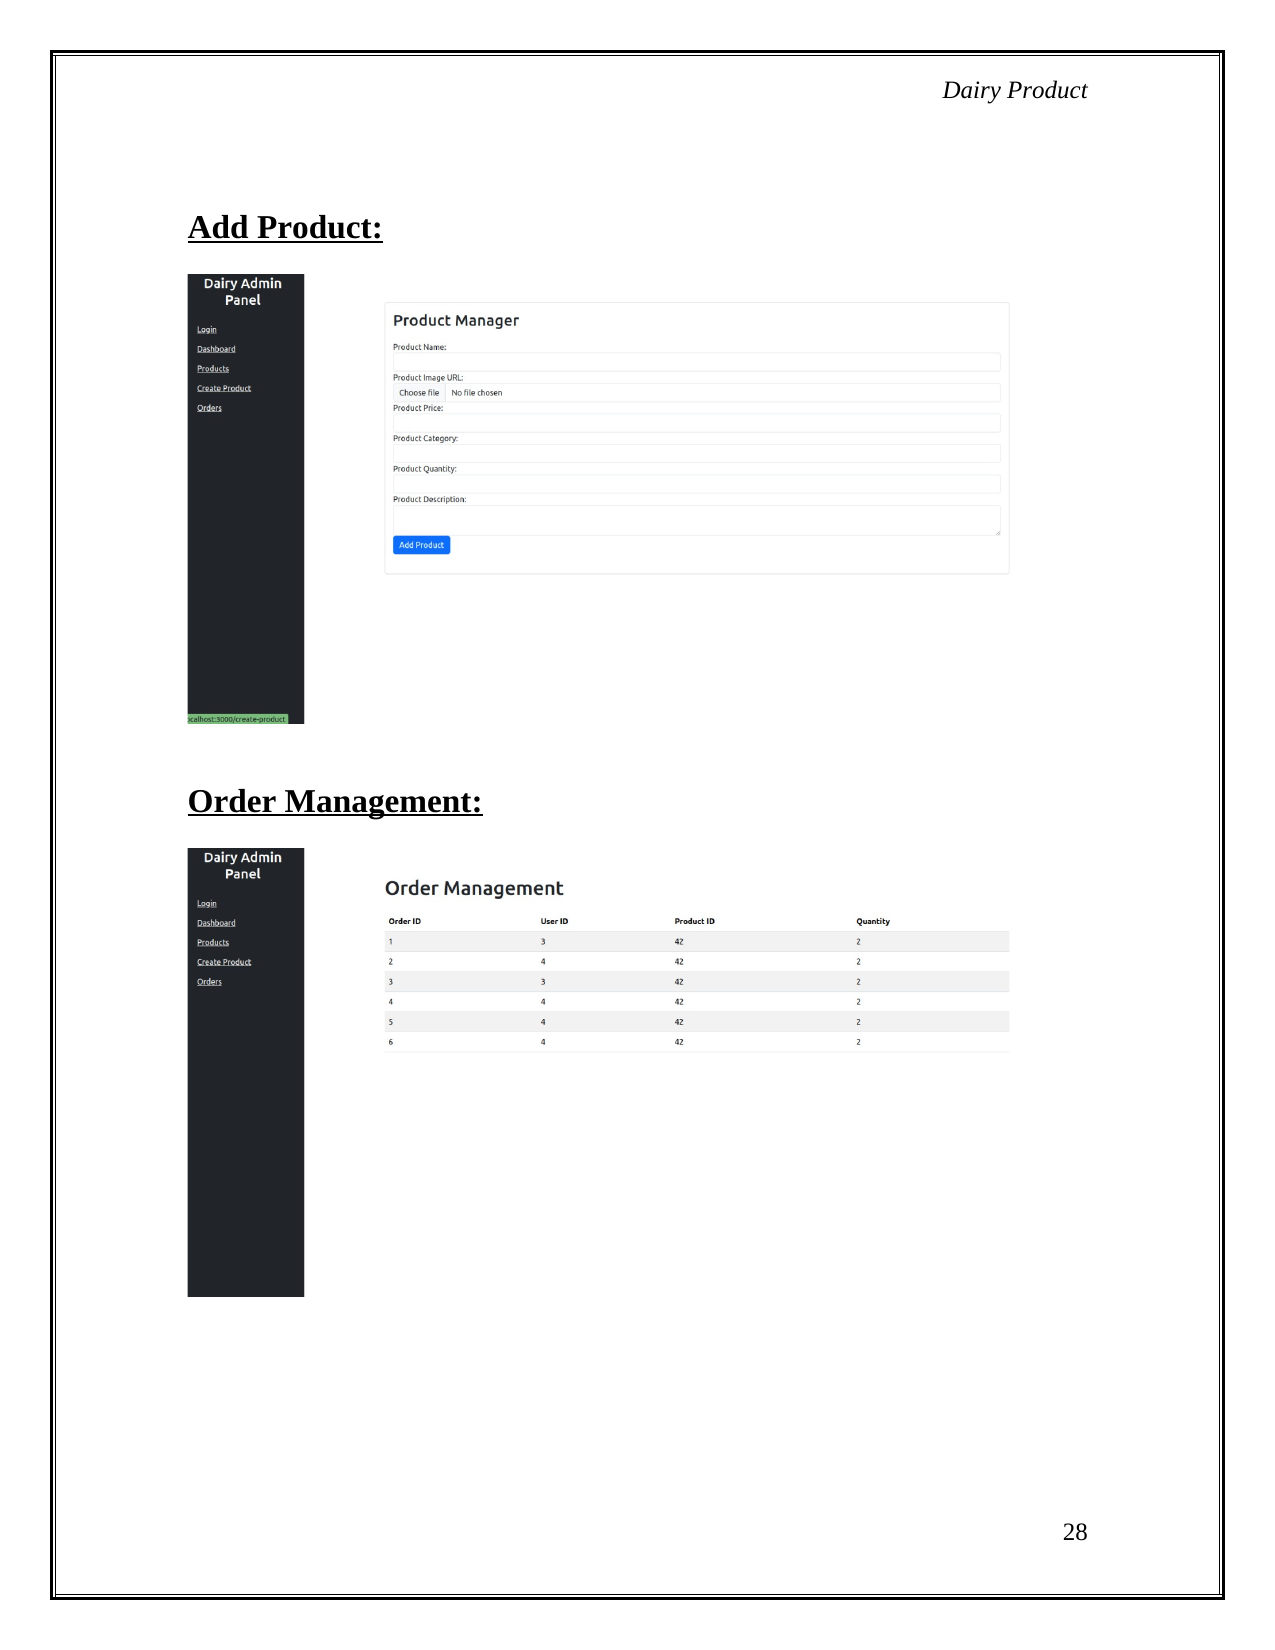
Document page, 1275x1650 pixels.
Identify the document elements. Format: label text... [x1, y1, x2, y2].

title Add Product: [187, 207, 1087, 246]
picture [187, 848, 1088, 1297]
title Order Management: [187, 781, 1087, 819]
picture [187, 274, 1088, 724]
